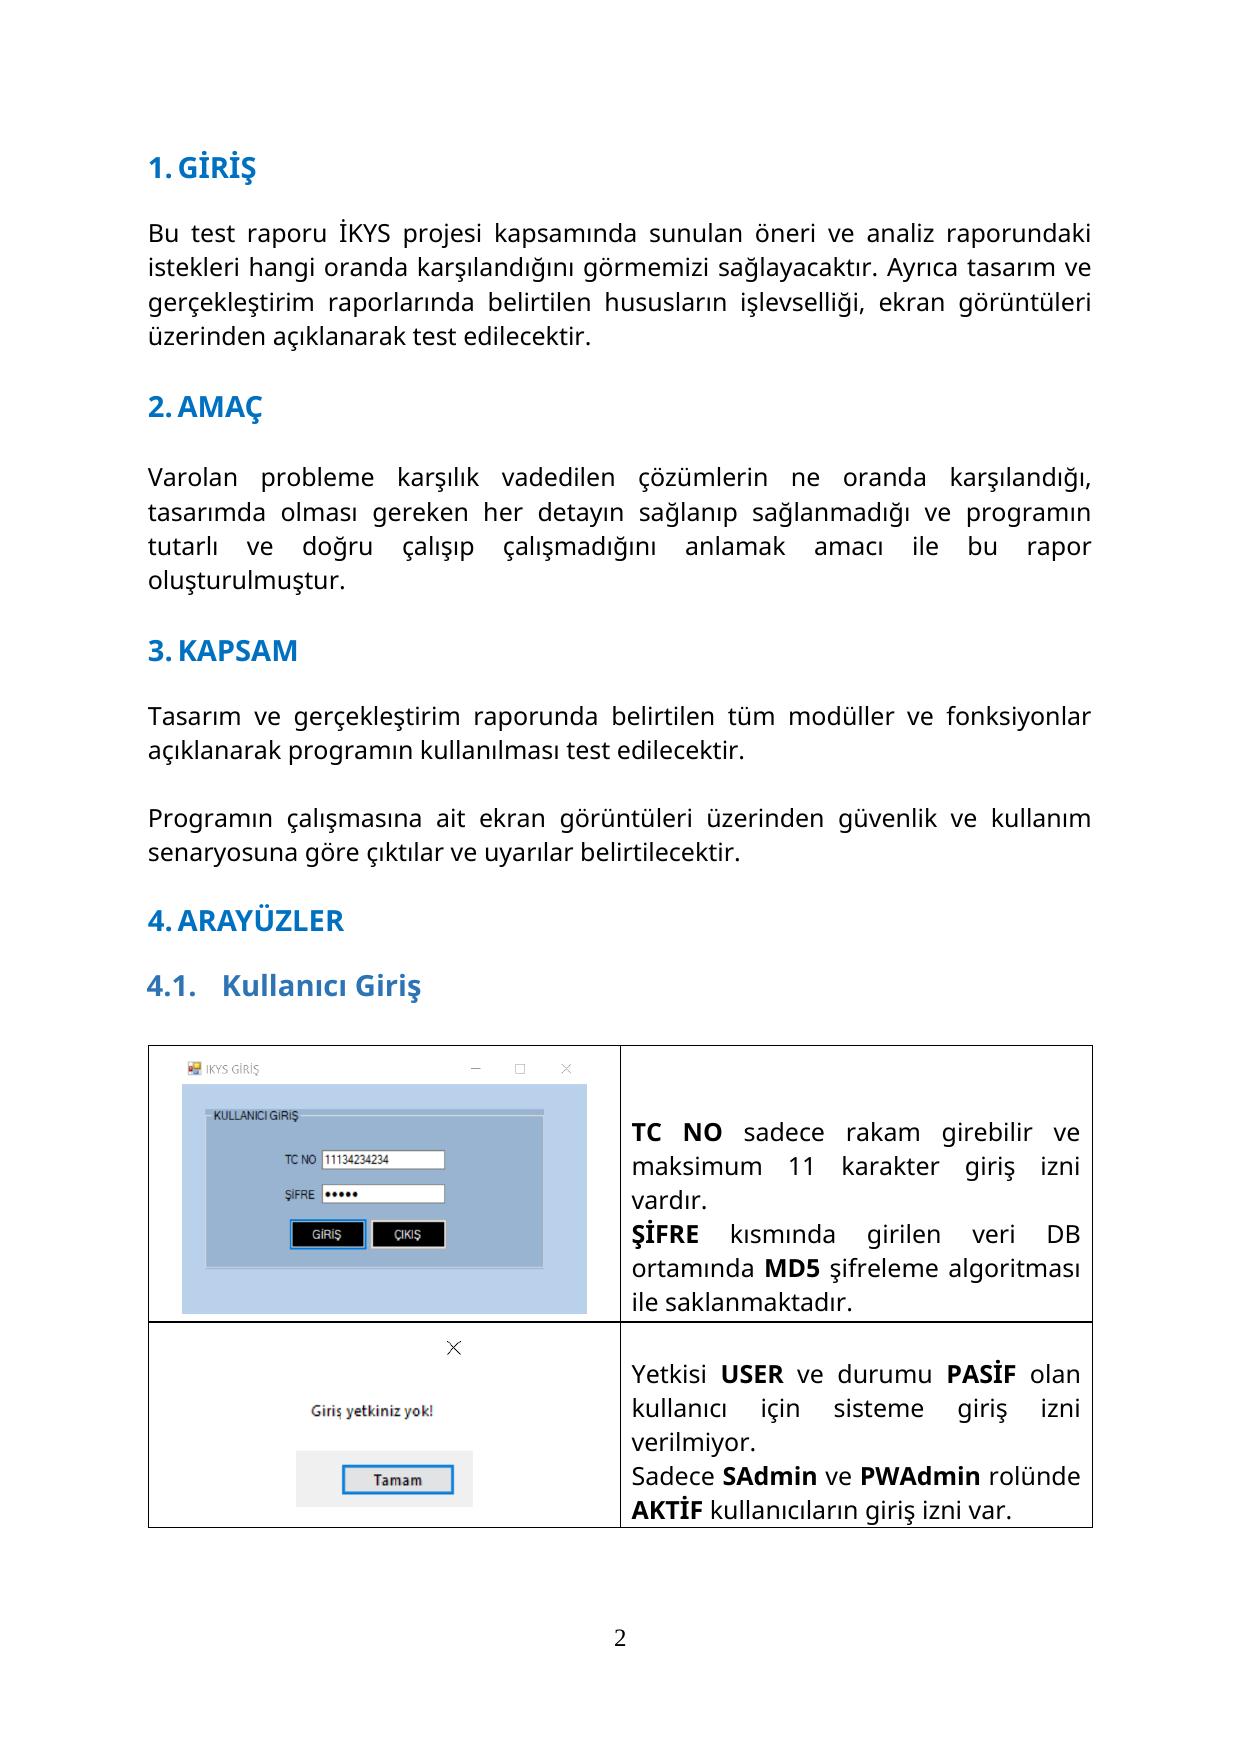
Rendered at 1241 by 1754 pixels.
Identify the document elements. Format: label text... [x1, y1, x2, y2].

subtitle KAPSAM [148, 630, 1093, 670]
picture [182, 1055, 587, 1314]
text Varolan probleme karşılık vadedilen çözümlerin ne oranda karşılandığı, tasarımda olması gereken her detayın sağlanıp sağlanmadığı ve programın tutarlı ve doğru çalışıp çalışmadığını anlamak amacı ile bu rapor oluşturulmuştur. [148, 460, 1093, 596]
text Tasarım ve gerçekleştirim raporunda belirtilen tüm modüller ve fonksiyonlar açıklanarak programın kullanılması test edilecektir. [148, 699, 1093, 767]
subtitle AMAÇ [148, 386, 1093, 426]
table_header [149, 1046, 620, 1321]
text Programın çalışmasına ait ekran görüntüleri üzerinden güvenlik ve kullanım senaryosuna göre çıktılar ve uyarılar belirtilecektir. [148, 801, 1093, 869]
subtitle Kullanıcı Giriş [146, 965, 1093, 1005]
text Bu test raporu İKYS projesi kapsamında sunulan öneri ve analiz raporundaki istekleri hangi oranda karşılandığını görmemizi sağlayacaktır. Ayrıca tasarım ve gerçekleştirim raporlarında belirtilen hususların işlevselliği, ekran görüntüleri üzerinden açıklanarak test edilecektir. [148, 216, 1093, 352]
table_header TC NO sadece rakam girebilir ve maksimum 11 karakter giriş izni vardır. ŞİFRE kısmında girilen veri DB ortamında MD5 şifreleme algoritması ile saklanmaktadır. [621, 1046, 1092, 1321]
subtitle GİRİŞ [148, 148, 1093, 187]
subtitle ARAYÜZLER [148, 900, 1093, 940]
picture [296, 1331, 473, 1507]
table_cell Yetkisi USER ve durumu PASİF olan kullanıcı için sisteme giriş izni verilmiyor. Sadece SAdmin ve PWAdmin rolünde AKTİF kullanıcıların giriş izni var. [621, 1323, 1092, 1527]
table_cell [149, 1323, 620, 1527]
